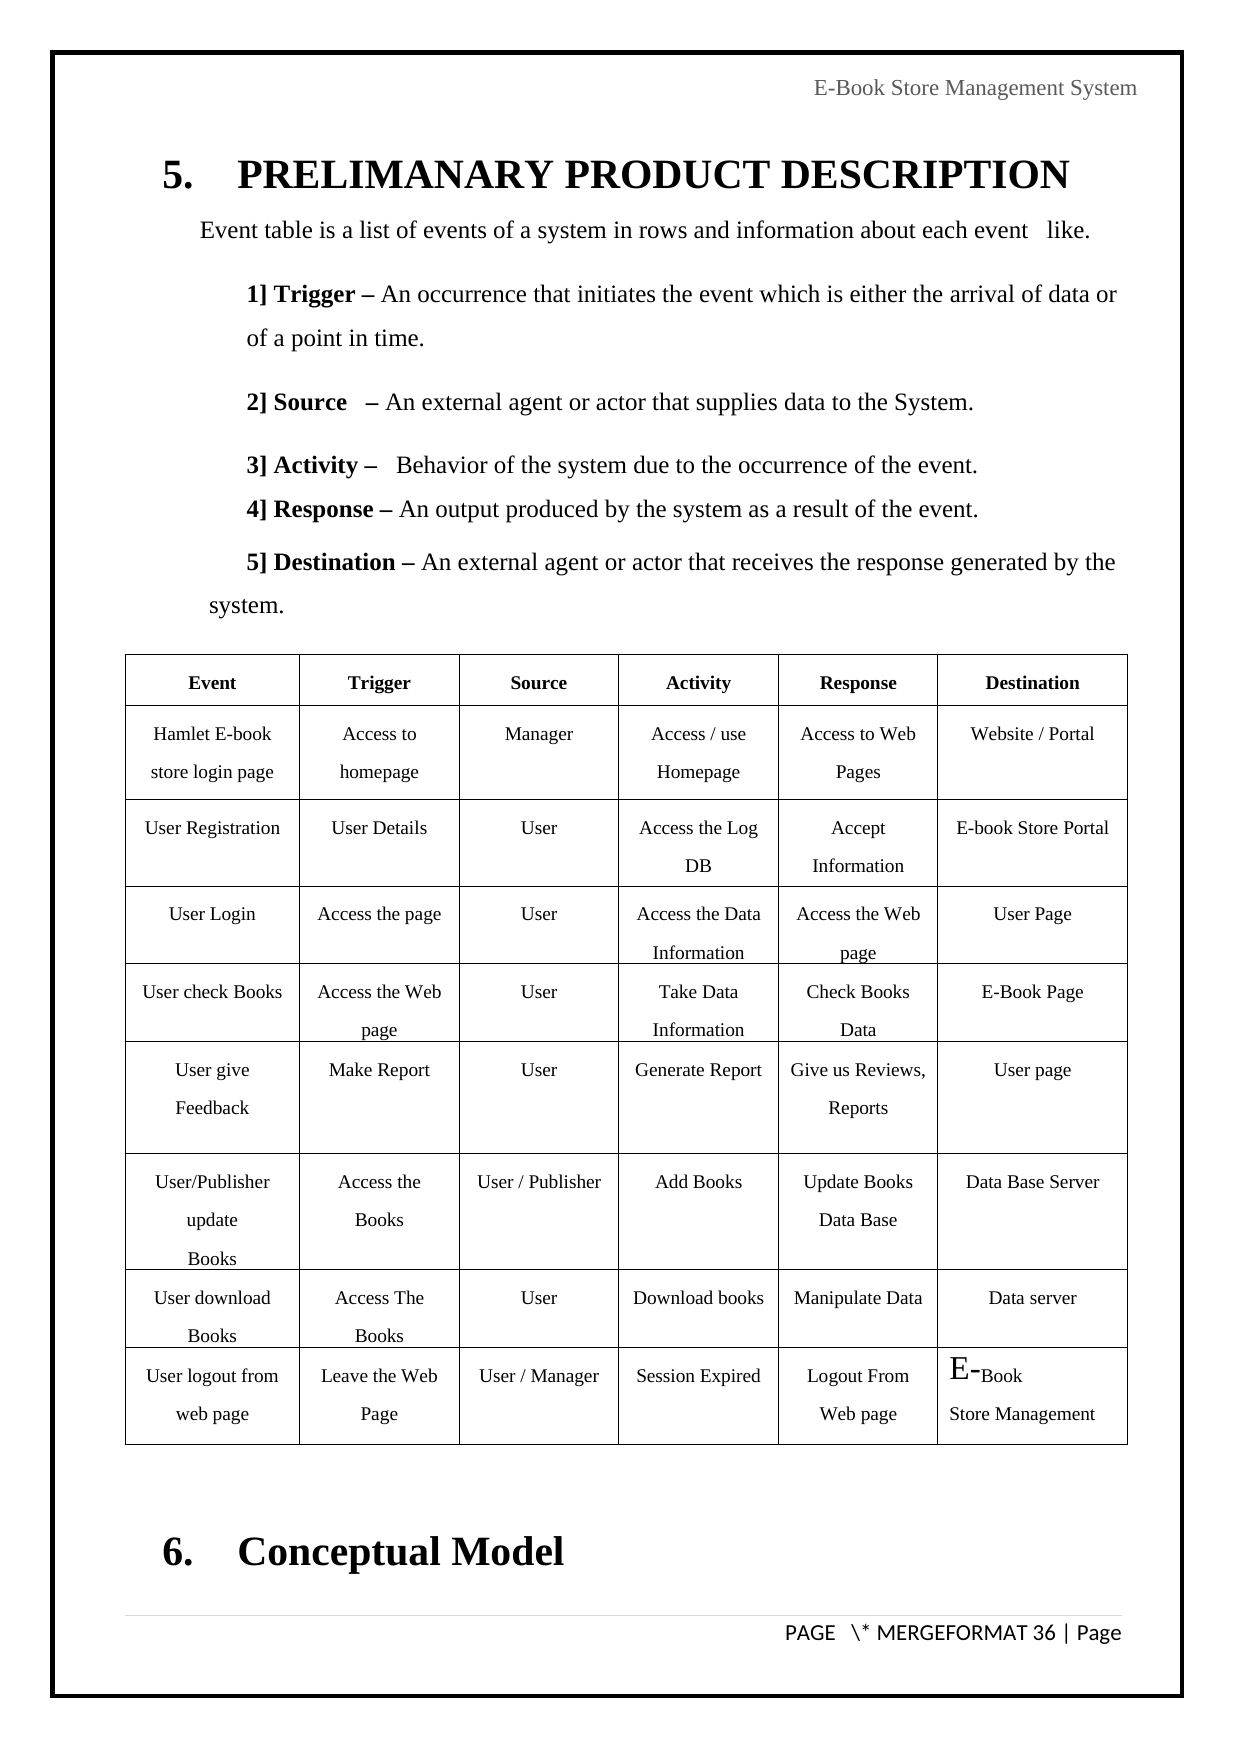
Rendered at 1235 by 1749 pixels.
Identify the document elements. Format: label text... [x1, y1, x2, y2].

table_cell User Page [938, 887, 1127, 963]
table_cell Leave the Web Page [300, 1348, 459, 1443]
table_cell Session Expired [619, 1348, 778, 1443]
table_cell User [460, 1270, 618, 1347]
table_cell Add Books [619, 1154, 778, 1269]
table_cell Logout From Web page [779, 1348, 937, 1443]
text 1] Trigger – An occurrence that initiates the event which is either the arrival of data or of a point in time. [246, 279, 1122, 351]
table_cell Make Report [300, 1042, 459, 1153]
table_cell User Registration [126, 800, 299, 886]
table_cell Access the Web page [779, 887, 937, 963]
table_header Source [460, 655, 618, 705]
table_cell Give us Reviews, Reports [779, 1042, 937, 1153]
table_cell Website / Portal [938, 706, 1127, 799]
table_cell User [460, 964, 618, 1041]
list 4] Response – An output produced by the system as a result of the event. [246, 494, 1122, 522]
table_cell Update Books Data Base [779, 1154, 937, 1269]
table_cell User Details [300, 800, 459, 886]
table_cell User download Books [126, 1270, 299, 1347]
table_cell Book Store Management [938, 1348, 1127, 1443]
table_cell Access the Log DB [619, 800, 778, 886]
table_cell Access / use Homepage [619, 706, 778, 799]
table_cell User check Books [126, 964, 299, 1041]
table_cell User / Manager [460, 1348, 618, 1443]
list 3] Activity – Behavior of the system due to the occurrence of the event. [246, 451, 1122, 479]
table_cell User give Feedback [126, 1042, 299, 1153]
table_cell User [460, 800, 618, 886]
table_cell Generate Report [619, 1042, 778, 1153]
table_cell E-book Store Portal [938, 800, 1127, 886]
table_cell Manipulate Data [779, 1270, 937, 1347]
list PRELIMANARY PRODUCT DESCRIPTION [162, 150, 1122, 198]
text 2] Source – An external agent or actor that supplies data to the System. [246, 387, 1122, 415]
table_cell Hamlet E-book store login page [126, 706, 299, 799]
table_cell Accept Information [779, 800, 937, 886]
table_cell Access the page [300, 887, 459, 963]
table_cell Access to Web Pages [779, 706, 937, 799]
table_header Response [779, 655, 937, 705]
list Conceptual Model [162, 1526, 1122, 1574]
table_cell Download books [619, 1270, 778, 1347]
table_cell User [460, 1042, 618, 1153]
table_cell Access the Web page [300, 964, 459, 1041]
table_cell Check Books Data [779, 964, 937, 1041]
table_cell Access The Books [300, 1270, 459, 1347]
table_header Activity [619, 655, 778, 705]
table_cell Access the Data Information [619, 887, 778, 963]
table_cell Access to homepage [300, 706, 459, 799]
table_cell User logout from web page [126, 1348, 299, 1443]
table_header Destination [938, 655, 1127, 705]
table_header Event [126, 655, 299, 705]
table_header Trigger [300, 655, 459, 705]
table_cell Take Data Information [619, 964, 778, 1041]
table_cell Data Base Server [938, 1154, 1127, 1269]
table_cell User page [938, 1042, 1127, 1153]
table_cell User/Publisher update Books [126, 1154, 299, 1269]
table_cell Manager [460, 706, 618, 799]
table_cell User / Publisher [460, 1154, 618, 1269]
text Event table is a list of events of a system in rows and information about each event like. [124, 216, 1122, 244]
table_cell Access the Books [300, 1154, 459, 1269]
table_cell User Login [126, 887, 299, 963]
text 5] Destination – An external agent or actor that receives the response generated by the system. [209, 547, 1122, 619]
table_cell E-Book Page [938, 964, 1127, 1041]
table_cell Data server [938, 1270, 1127, 1347]
table_cell User [460, 887, 618, 963]
